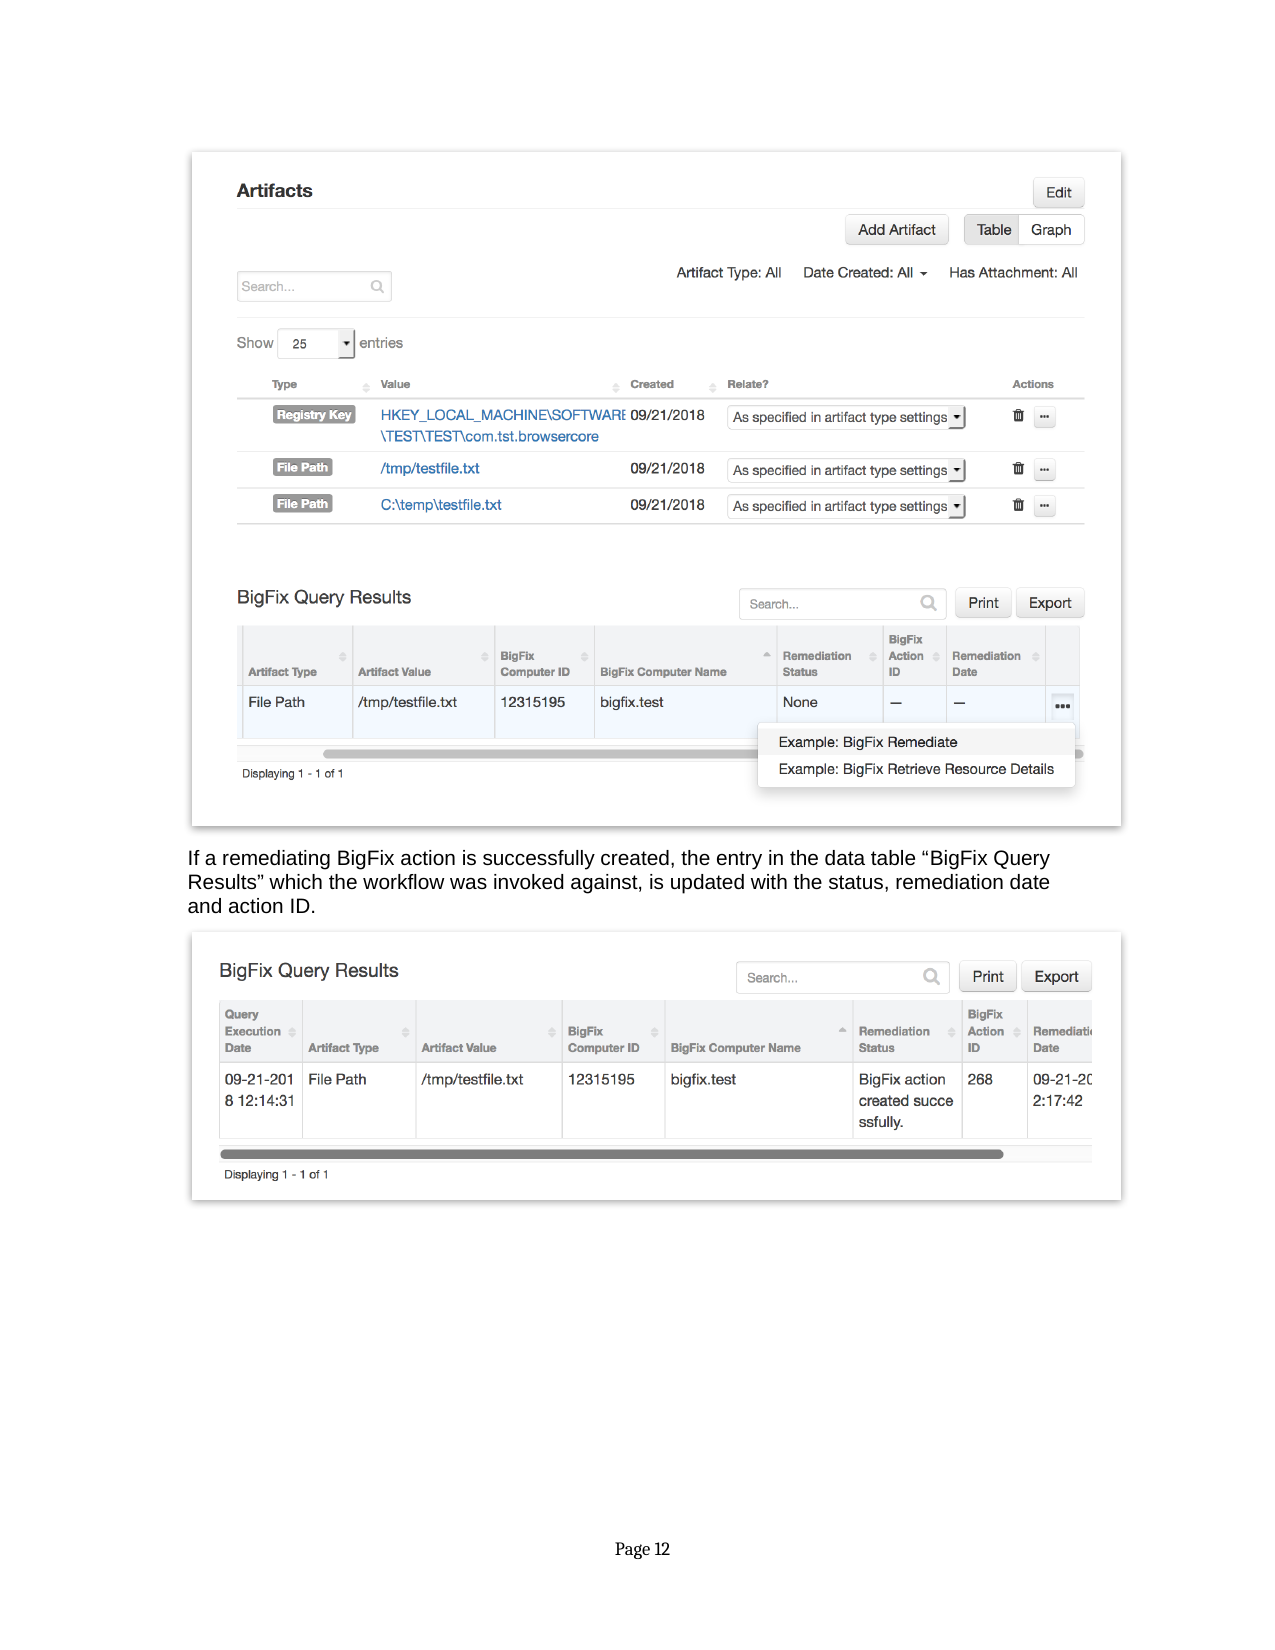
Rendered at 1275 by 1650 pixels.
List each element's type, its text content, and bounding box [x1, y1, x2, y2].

picture [206, 947, 1106, 1185]
text If a remediating BigFix action is successfully created, the entry in the data table “BigFix Query Results” which the workflow was invoked against, is updated with the status, remediation date and action ID. [187, 846, 1087, 918]
picture [206, 167, 1106, 811]
